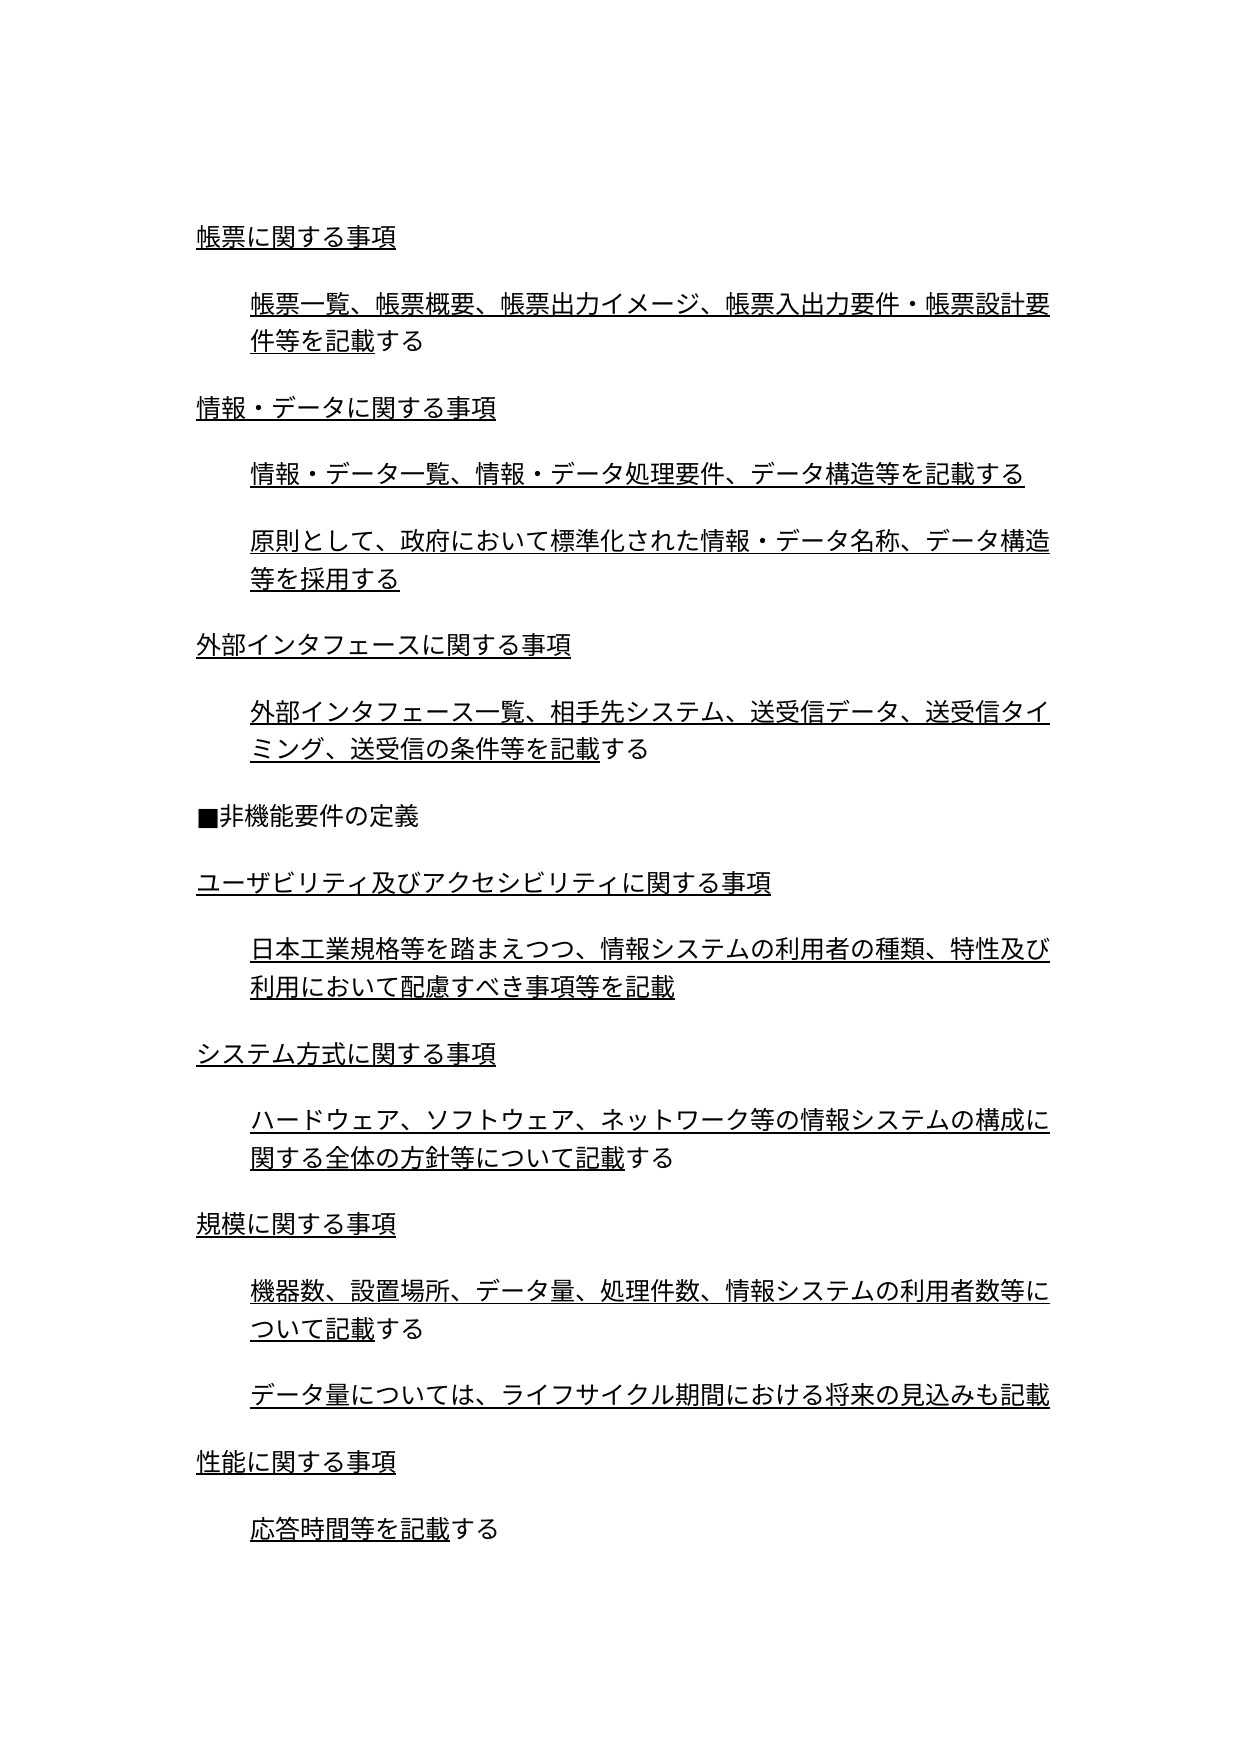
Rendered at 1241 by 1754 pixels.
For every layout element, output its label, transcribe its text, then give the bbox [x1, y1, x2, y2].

text 原則として、政府において標準化された情報・データ名称、データ構造等を採用する [250, 521, 1063, 596]
text ユーザビリティ及びアクセシビリティに関する事項 [196, 863, 1063, 900]
text ハードウェア、ソフトウェア、ネットワーク等の情報システムの構成に関する全体の方針等について記載する [250, 1100, 1063, 1175]
text システム方式に関する事項 [196, 1033, 1063, 1071]
text ■非機能要件の定義 [196, 796, 1063, 833]
text 外部インタフェースに関する事項 [196, 625, 1063, 663]
text 情報・データに関する事項 [196, 388, 1063, 425]
text データ量については、ライフサイクル期間における将来の見込みも記載 [250, 1375, 1063, 1413]
text 帳票に関する事項 [196, 217, 1063, 254]
text 日本工業規格等を踏まえつつ、情報システムの利用者の種類、特性及び利用において配慮すべき事項等を記載 [250, 929, 1063, 1004]
text 機器数、設置場所、データ量、処理件数、情報システムの利用者数等について記載する [250, 1271, 1063, 1346]
text 情報・データ一覧、情報・データ処理要件、データ構造等を記載する [250, 454, 1063, 492]
text 規模に関する事項 [196, 1204, 1063, 1242]
text 帳票一覧、帳票概要、帳票出力イメージ、帳票入出力要件・帳票設計要件等を記載する [250, 283, 1063, 358]
text 応答時間等を記載する [250, 1508, 1063, 1546]
text 外部インタフェース一覧、相手先システム、送受信データ、送受信タイミング、送受信の条件等を記載する [250, 692, 1063, 767]
text 性能に関する事項 [196, 1442, 1063, 1479]
